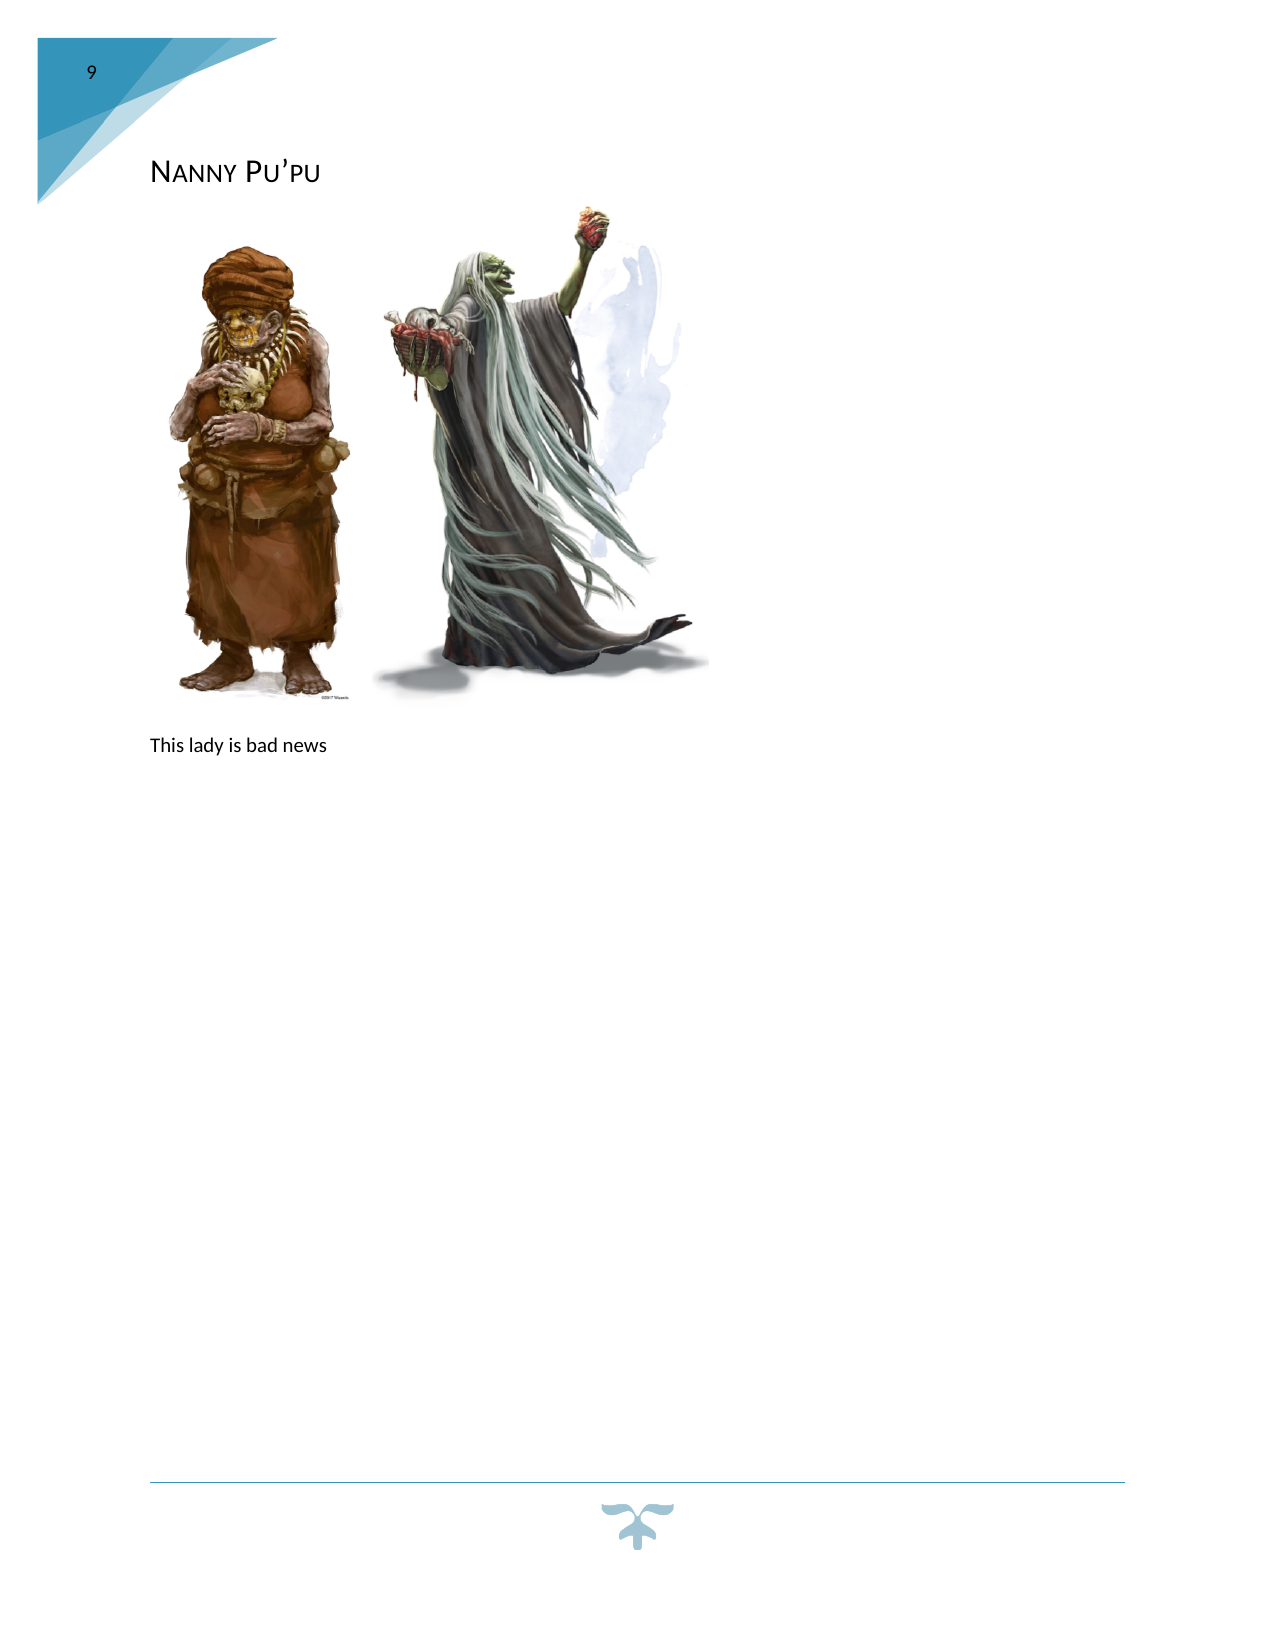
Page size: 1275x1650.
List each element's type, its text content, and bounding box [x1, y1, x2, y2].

picture [150, 244, 362, 708]
picture [370, 201, 710, 708]
text This lady is bad news [150, 732, 1125, 758]
picture [37, 37, 279, 206]
subtitle Nanny Pu’pu [150, 150, 1125, 191]
